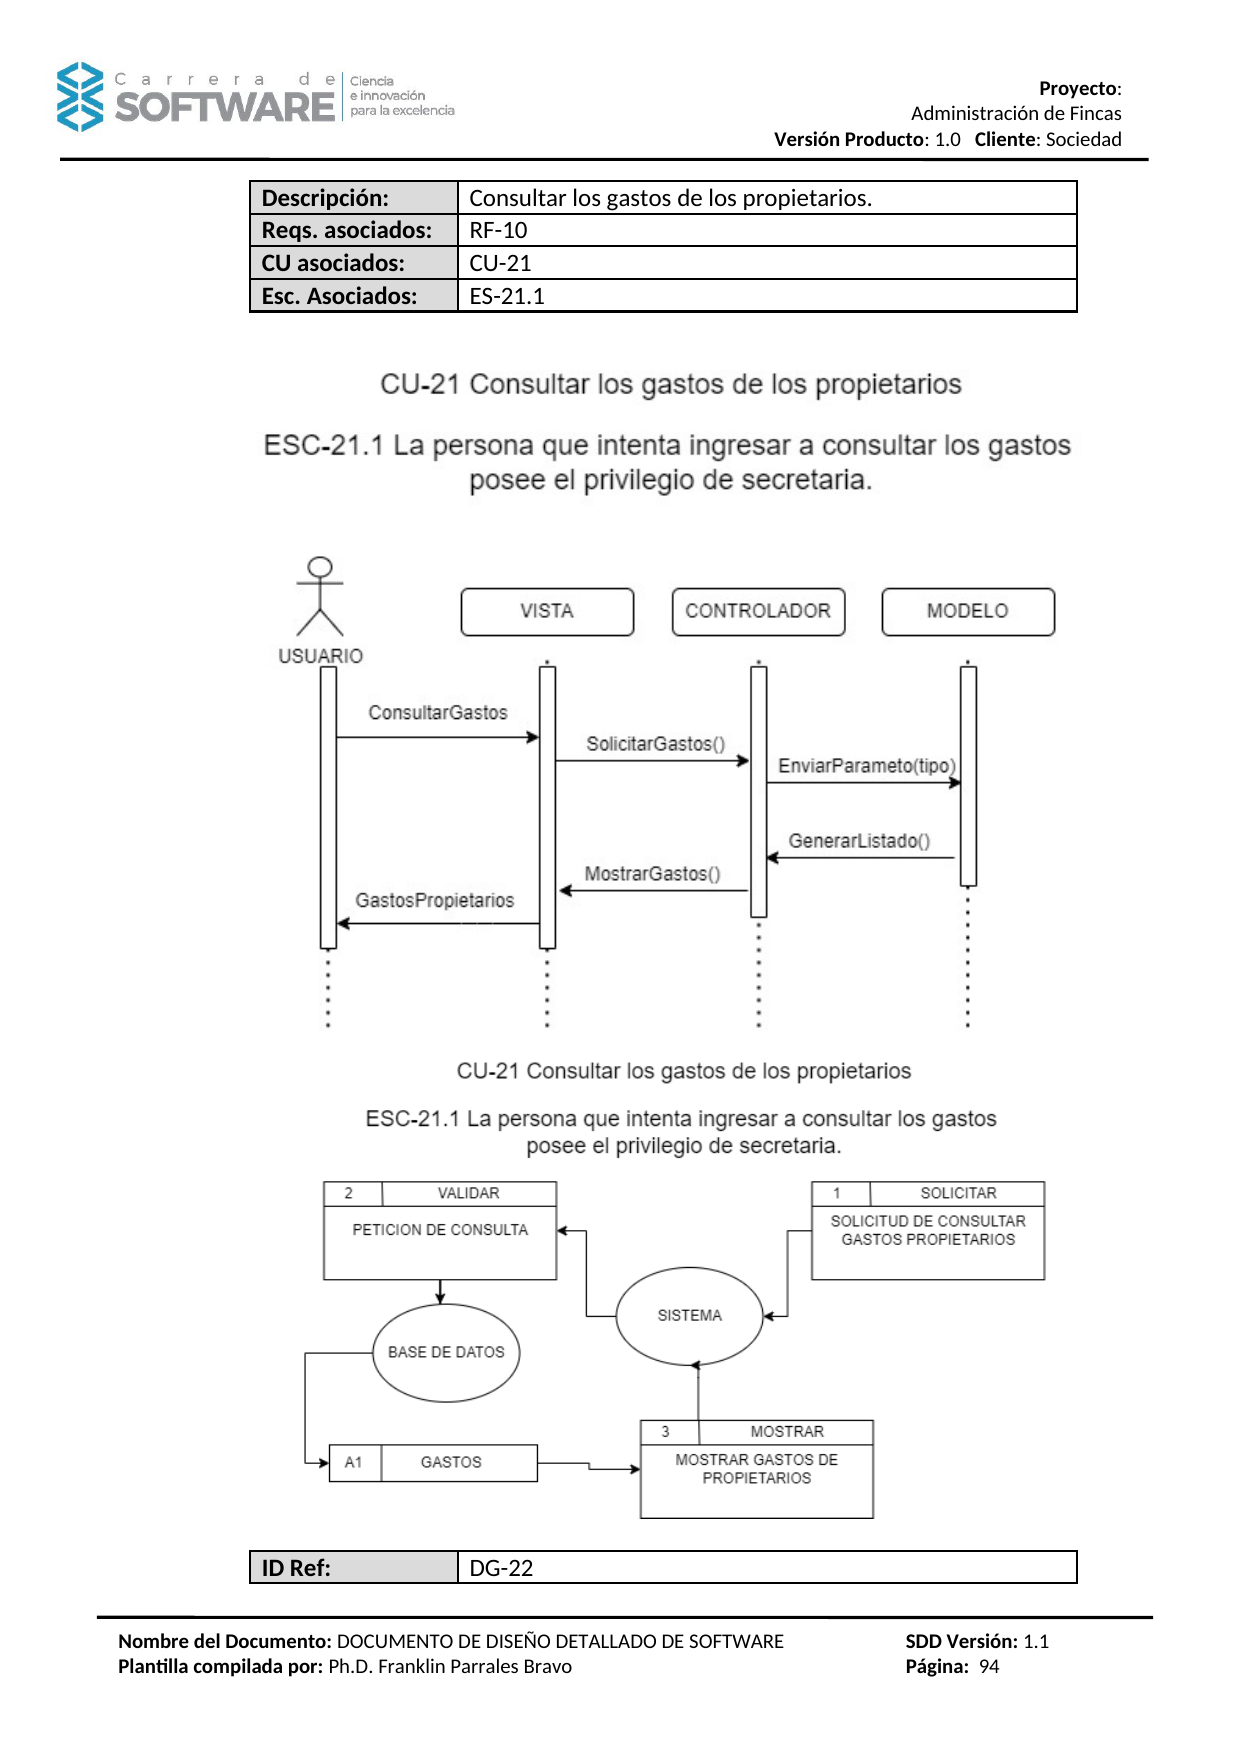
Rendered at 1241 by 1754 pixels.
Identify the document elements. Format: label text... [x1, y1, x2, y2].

table_header DG-22 [459, 1552, 1076, 1582]
table_cell Descripción: [251, 182, 457, 213]
picture [296, 1059, 1047, 1519]
picture [257, 370, 1087, 1031]
table_header ID Ref: [251, 1552, 457, 1582]
table_cell Consultar los gastos de los propietarios. [459, 182, 1076, 213]
table_cell ES-21.1 [459, 280, 1076, 310]
table_cell CU-21 [459, 247, 1076, 278]
table_cell RF-10 [459, 215, 1076, 245]
table_cell Esc. Asociados: [251, 280, 457, 310]
picture [46, 46, 461, 154]
table_cell CU asociados: [251, 247, 457, 278]
table_cell Reqs. asociados: [251, 215, 457, 245]
